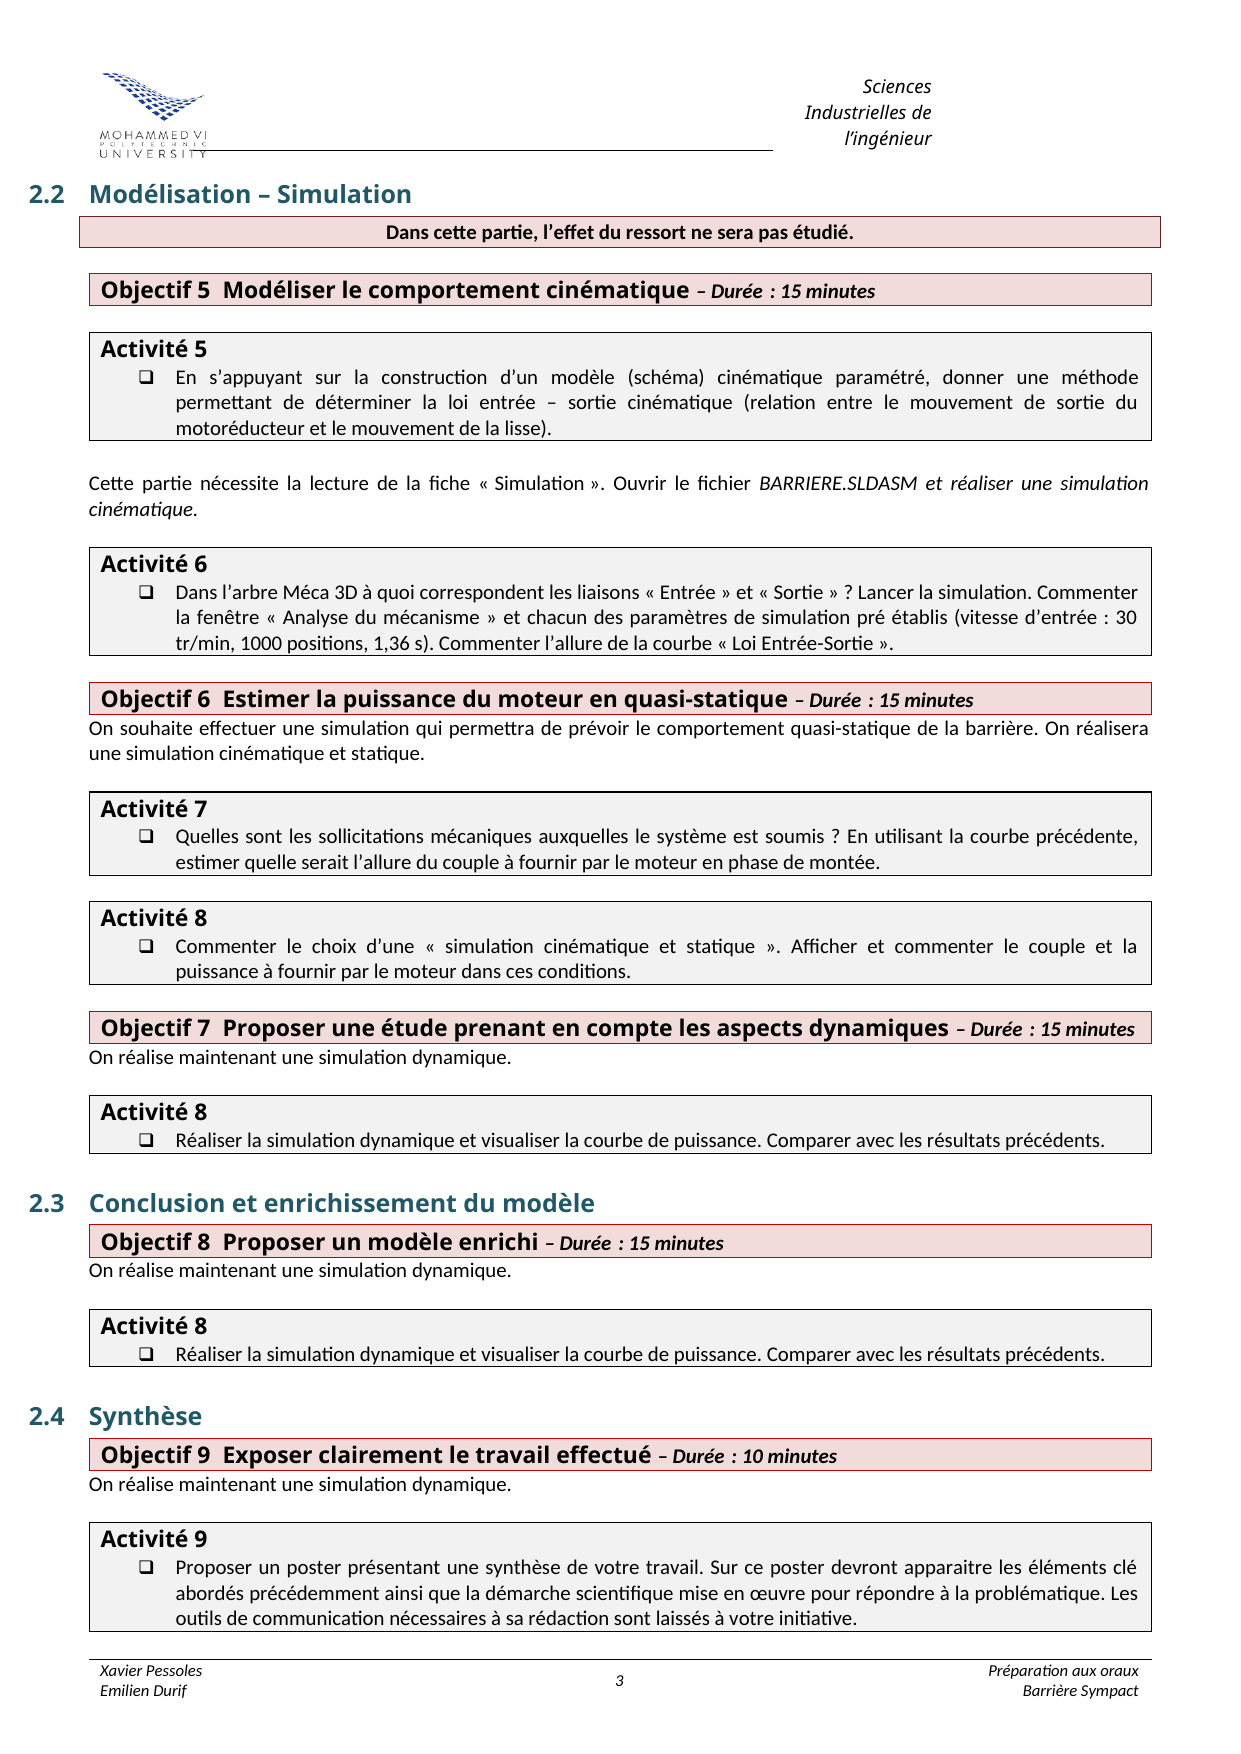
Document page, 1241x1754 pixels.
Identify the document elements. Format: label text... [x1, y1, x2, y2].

subtitle Modélisation – Simulation [29, 177, 1152, 211]
list Dans cette partie, l’effet du ressort ne sera pas étudié. [80, 217, 1160, 247]
table_header Activité 5 En s’appuyant sur la construction d’un modèle (schéma) cinématique paramétré, donner une méthode permettant de déterminer la loi entrée – sortie cinématique (relation entre le mouvement de sortie du motoréducteur et le mouvement de la lisse). [90, 333, 1151, 440]
table_header Activité 8 Réaliser la simulation dynamique et visualiser la courbe de puissance. Comparer avec les résultats précédents. [90, 1310, 1151, 1366]
table_header Activité 7 Quelles sont les sollicitations mécaniques auxquelles le système est soumis ? En utilisant la courbe précédente, estimer quelle serait l’allure du couple à fournir par le moteur en phase de montée. [90, 793, 1151, 874]
text On réalise maintenant une simulation dynamique. [89, 1044, 1152, 1069]
table_header Objectif 7 Proposer une étude prenant en compte les aspects dynamiques – Durée : 15 minutes [90, 1012, 1151, 1043]
table_header Objectif 6 Estimer la puissance du moteur en quasi-statique – Durée : 15 minutes [90, 683, 1151, 714]
picture [100, 73, 206, 158]
table_header Objectif 8 Proposer un modèle enrichi – Durée : 15 minutes [90, 1225, 1151, 1257]
table_header Activité 9 Proposer un poster présentant une synthèse de votre travail. Sur ce poster devront apparaitre les éléments clé abordés précédemment ainsi que la démarche scientifique mise en œuvre pour répondre à la problématique. Les outils de communication nécessaires à sa rédaction sont laissés à votre initiative. [90, 1523, 1151, 1631]
table_header Activité 8 Réaliser la simulation dynamique et visualiser la courbe de puissance. Comparer avec les résultats précédents. [90, 1096, 1151, 1152]
table_header Objectif 9 Exposer clairement le travail effectué – Durée : 10 minutes [90, 1439, 1151, 1470]
table_header Activité 6 Dans l’arbre Méca 3D à quoi correspondent les liaisons « Entrée » et « Sortie » ? Lancer la simulation. Commenter la fenêtre « Analyse du mécanisme » et chacun des paramètres de simulation pré établis (vitesse d’entrée : 30 tr/min, 1000 positions, 1,36 s). Commenter l’allure de la courbe « Loi Entrée-Sortie ». [90, 548, 1151, 655]
text On réalise maintenant une simulation dynamique. [89, 1258, 1152, 1283]
table_header Activité 8 Commenter le choix d’une « simulation cinématique et statique ». Afficher et commenter le couple et la puissance à fournir par le moteur dans ces conditions. [90, 902, 1151, 984]
table_header Objectif 5 Modéliser le comportement cinématique – Durée : 15 minutes [90, 274, 1151, 305]
text Cette partie nécessite la lecture de la fiche « Simulation ». Ouvrir le fichier BARRIERE.SLDASM et réaliser une simulation cinématique. [89, 471, 1152, 521]
text On réalise maintenant une simulation dynamique. [89, 1471, 1152, 1497]
text On souhaite effectuer une simulation qui permettra de prévoir le comportement quasi-statique de la barrière. On réalisera une simulation cinématique et statique. [89, 715, 1152, 766]
subtitle Synthèse [29, 1399, 1152, 1433]
subtitle Conclusion et enrichissement du modèle [29, 1185, 1152, 1219]
